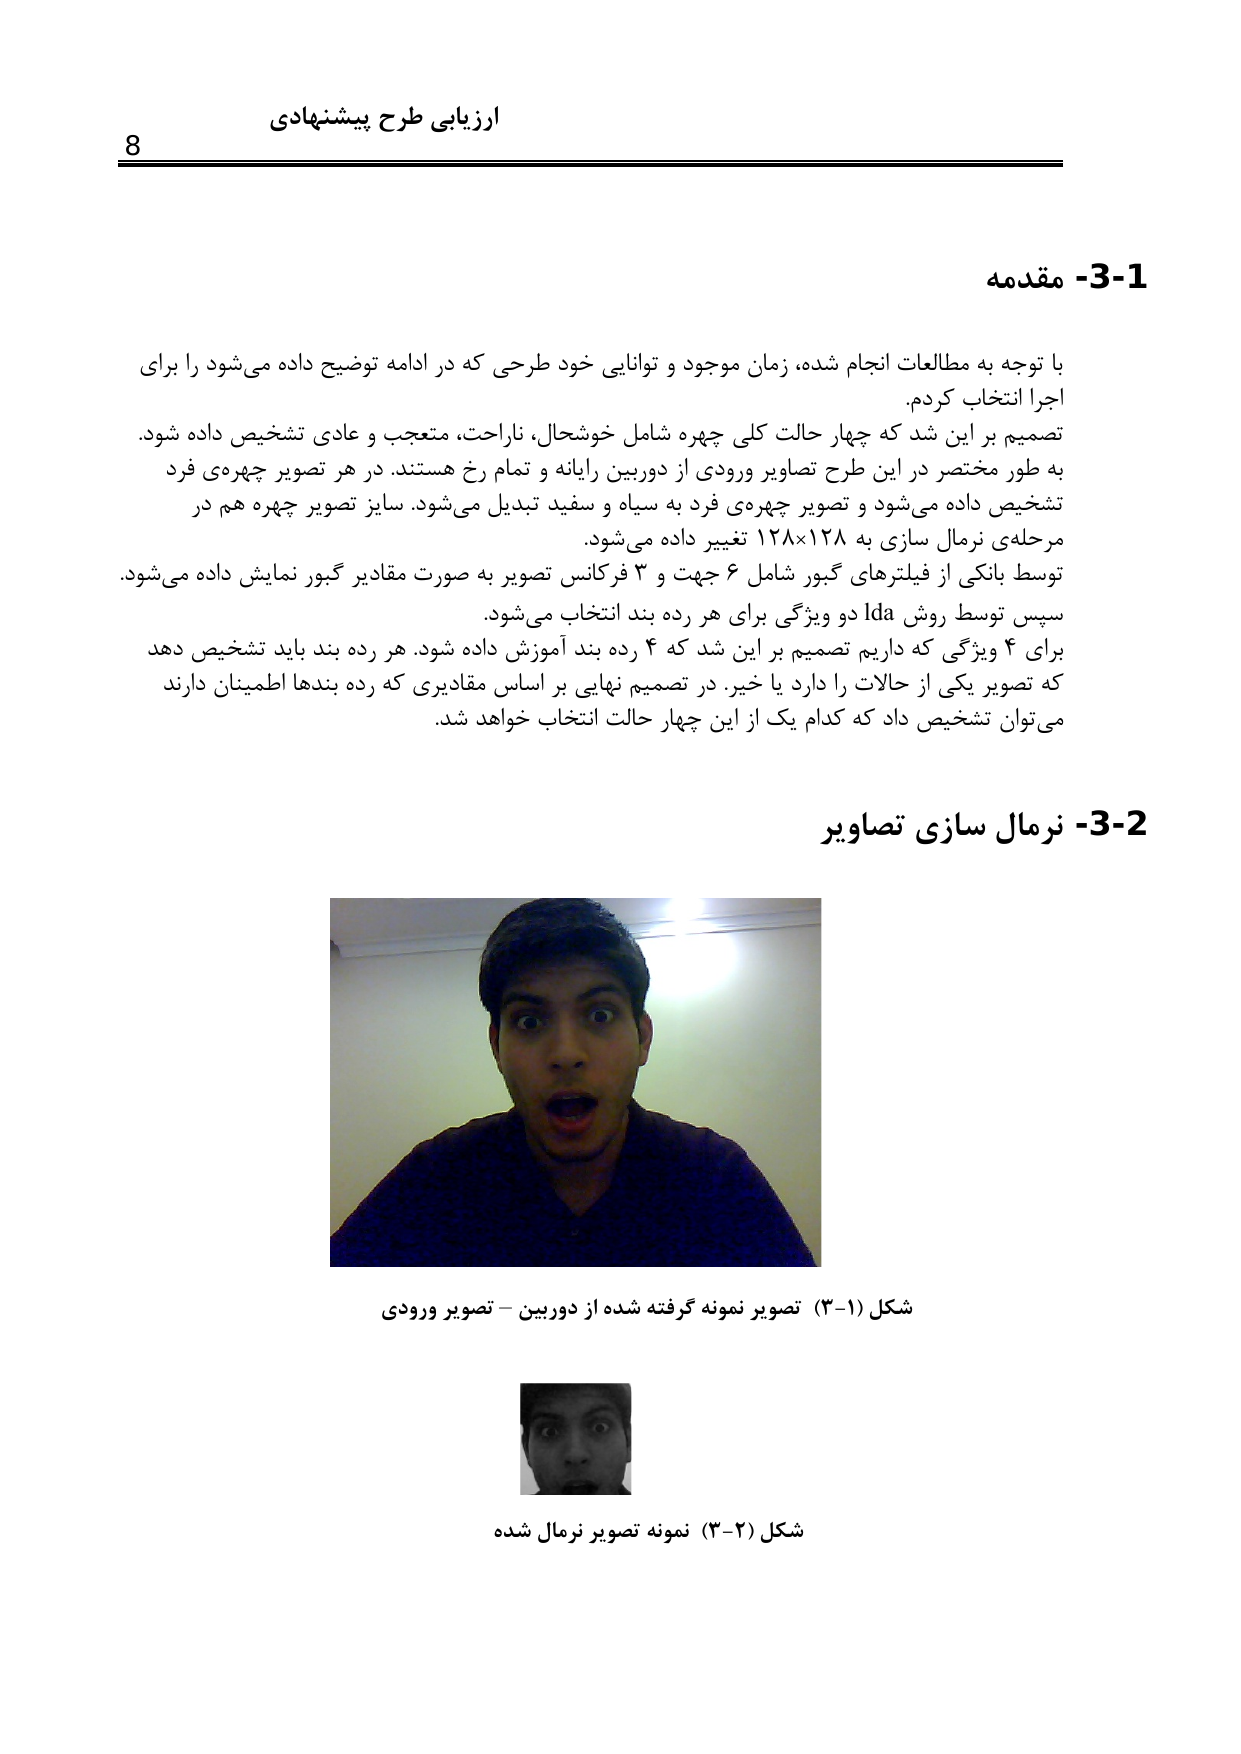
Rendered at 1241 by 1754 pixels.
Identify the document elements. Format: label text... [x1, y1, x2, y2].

text نرمال سازی تصاویر [118, 804, 1063, 848]
text توسط بانکی از فیلترهای گبور شامل ۶ جهت و ۳ فرکانس تصویر به صورت مقادیر گبور نمایش داده می‌شود. سپس توسط روش lda دو ویژگی برای هر رده بند انتخاب می‌شود. [118, 562, 1063, 630]
text تصمیم بر این شد که چهار حالت کلی چهره شامل خوشحال، ناراحت،‌ متعجب و عادی تشخیص داده شود. [118, 422, 1063, 451]
picture [519, 1382, 632, 1495]
text با توجه به مطالعات انجام شده، زمان موجود و توانایی خود طرحی که در ادامه توضیح داده می‌شود را برای اجرا انتخاب کردم. [118, 352, 1063, 416]
text به طور مختصر در این طرح تصاویر ورودی از دوربین رایانه و تمام رخ هستند. در هر تصویر چهره‌ی فرد تشخیص داده می‌شود و تصویر چهره‌ی فرد به سیاه و سفید تبدیل می‌شود. سایز تصویر چهره هم در مرحله‌ی نرمال سازی به ۱۲۸×۱۲۸ تغییر داده می‌شود. [118, 457, 1063, 556]
text تصوير نمونه گرفته شده از دوربين – تصوير ورودی [118, 1293, 1063, 1320]
text مقدمه [118, 258, 1063, 302]
text برای ۴ ویژگی که داریم تصمیم بر این شد که ۴ رده بند آموزش داده شود. هر رده بند باید تشخیص دهد که تصویر یکی از حالات را دارد یا خیر. در تصمیم نهایی بر اساس مقادیری که رده بندها اطمینان دارند می‌توان تشخیص داد که کدام یک از این چهار حالت انتخاب خواهد شد. [118, 637, 1063, 736]
picture [330, 898, 822, 1267]
text نمونه تصوير نرمال شده [118, 1521, 1063, 1542]
